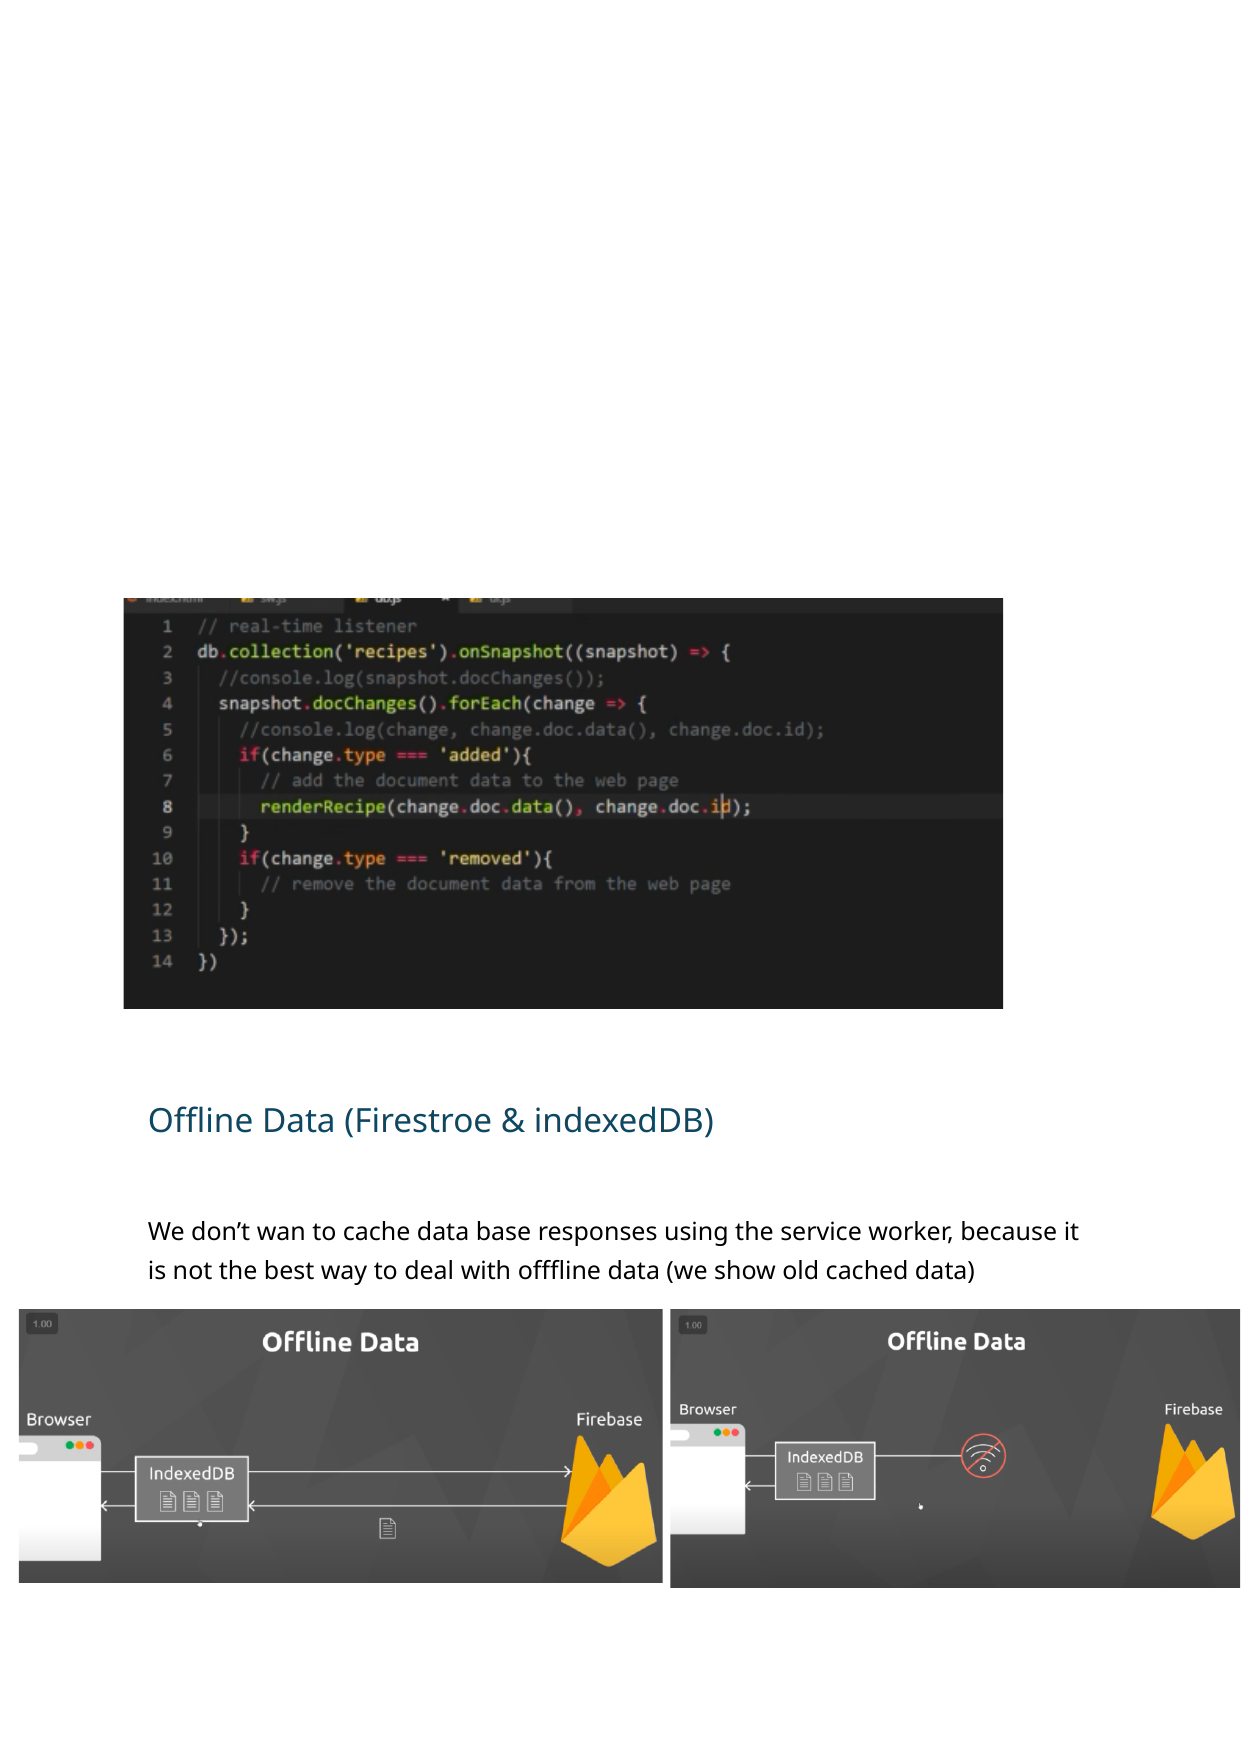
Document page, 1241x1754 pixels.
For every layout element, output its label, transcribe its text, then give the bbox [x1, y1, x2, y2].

subtitle Offline Data (Firestroe & indexedDB) [148, 1097, 1093, 1142]
picture [18, 1309, 663, 1583]
text We don’t wan to cache data base responses using the service worker, because it is not the best way to deal with offfline data (we show old cached data) [148, 1213, 1093, 1286]
picture [670, 1309, 1241, 1588]
picture [123, 598, 1004, 1009]
